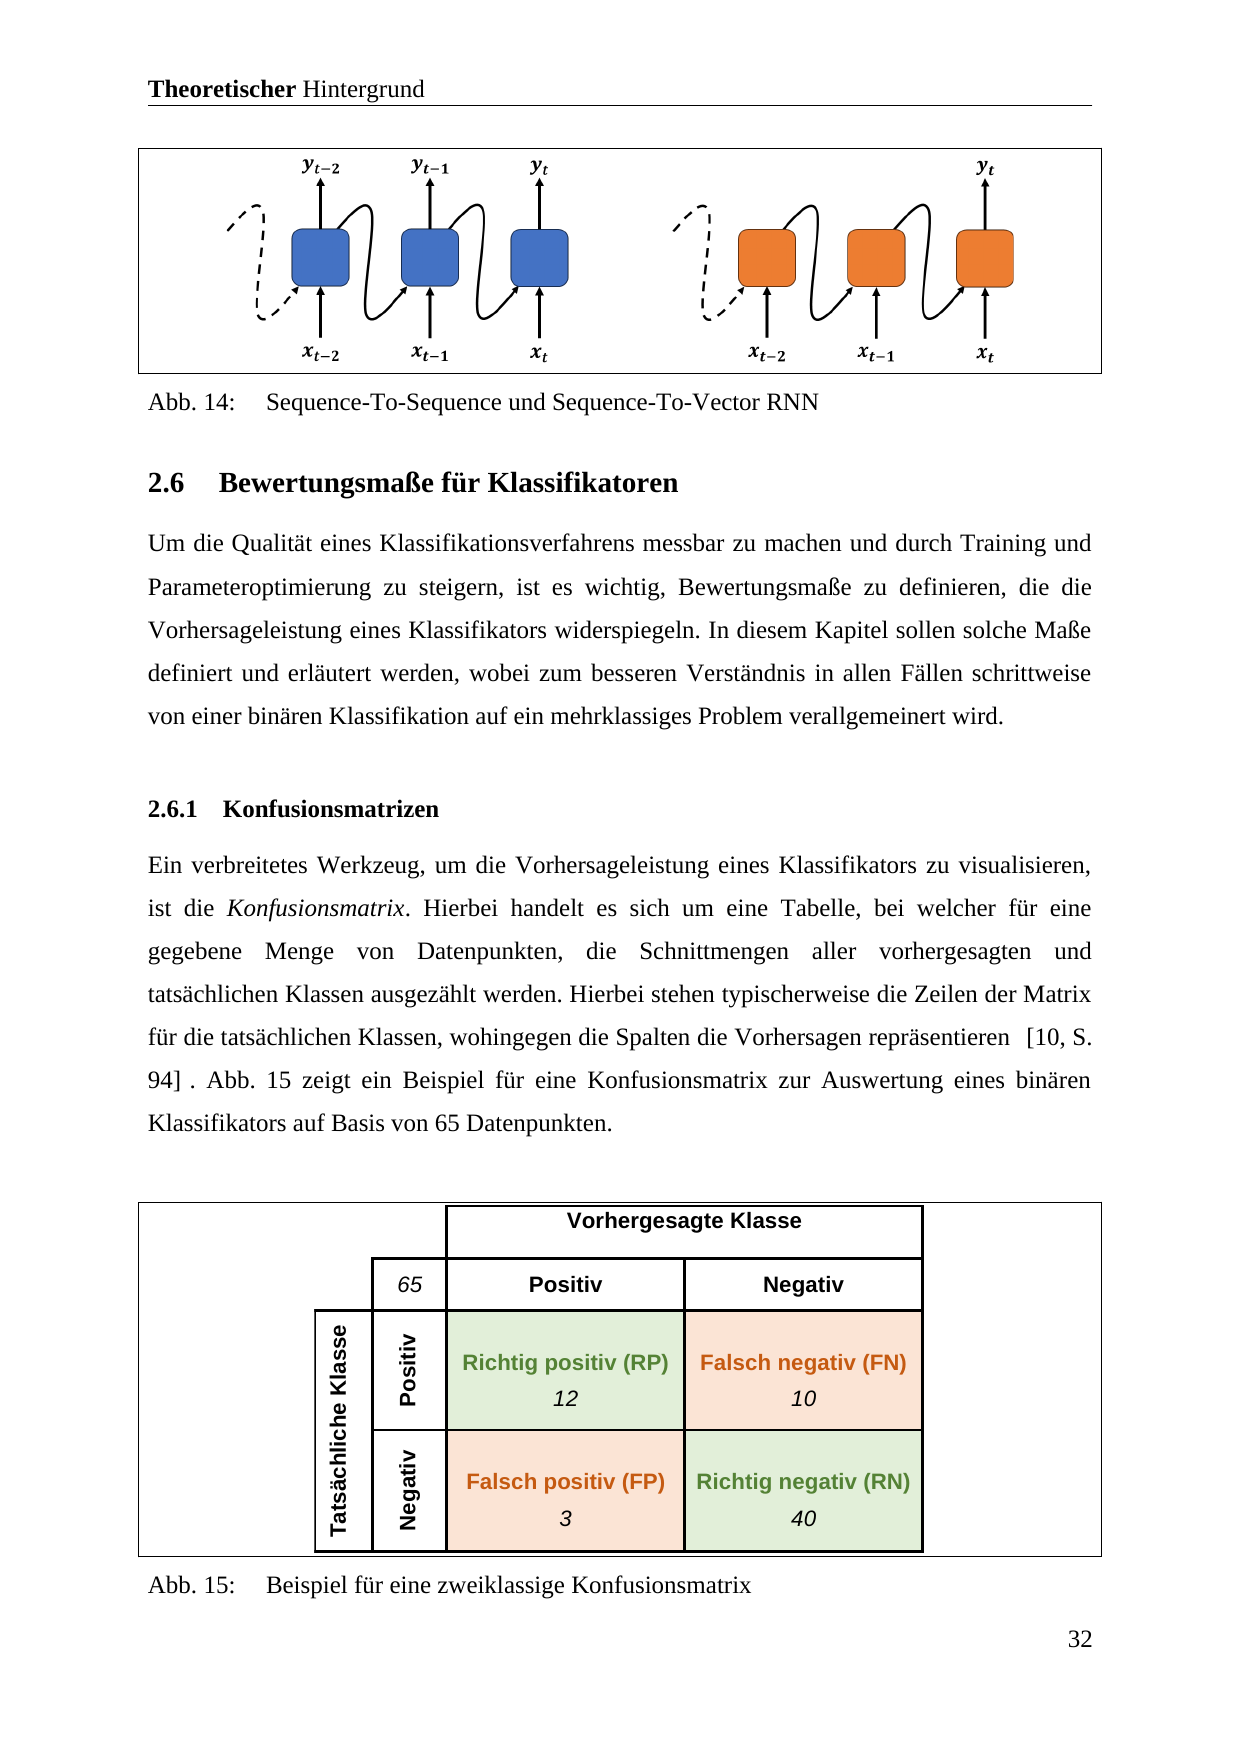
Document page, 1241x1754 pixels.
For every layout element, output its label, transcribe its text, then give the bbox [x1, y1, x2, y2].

subtitle Konfusionsmatrizen [148, 794, 1092, 823]
picture [226, 150, 1014, 372]
subtitle Bewertungsmaße für Klassifikatoren [148, 466, 1092, 499]
text Um die Qualität eines Klassifikationsverfahrens messbar zu machen und durch Training und Parameteroptimierung zu steigern, ist es wichtig, Bewertungsmaße zu definieren, die die Vorhersageleistung eines Klassifikators widerspiegeln. In diesem Kapitel sollen solche Maße definiert und erläutert werden, wobei zum besseren Verständnis in allen Fällen schrittweise von einer binären Klassifikation auf ein mehrklassiges Problem verallgemeinert wird. [148, 528, 1092, 730]
text Ein verbreitetes Werkzeug, um die Vorhersageleistung eines Klassifikators zu visualisieren, ist die Konfusionsmatrix. Hierbei handelt es sich um eine Tabelle, bei welcher für eine gegebene Menge von Datenpunkten, die Schnittmengen aller vorhergesagten und tatsächlichen Klassen ausgezählt werden. Hierbei stehen typischerweise die Zeilen der Matrix für die tatsächlichen Klassen, wohingegen die Spalten die Vorhersagen repräsentieren . Abb. 15 zeigt ein Beispiel für eine Konfusionsmatrix zur Auswertung eines binären Klassifikators auf Basis von 65 Datenpunkten. [148, 850, 1092, 1137]
